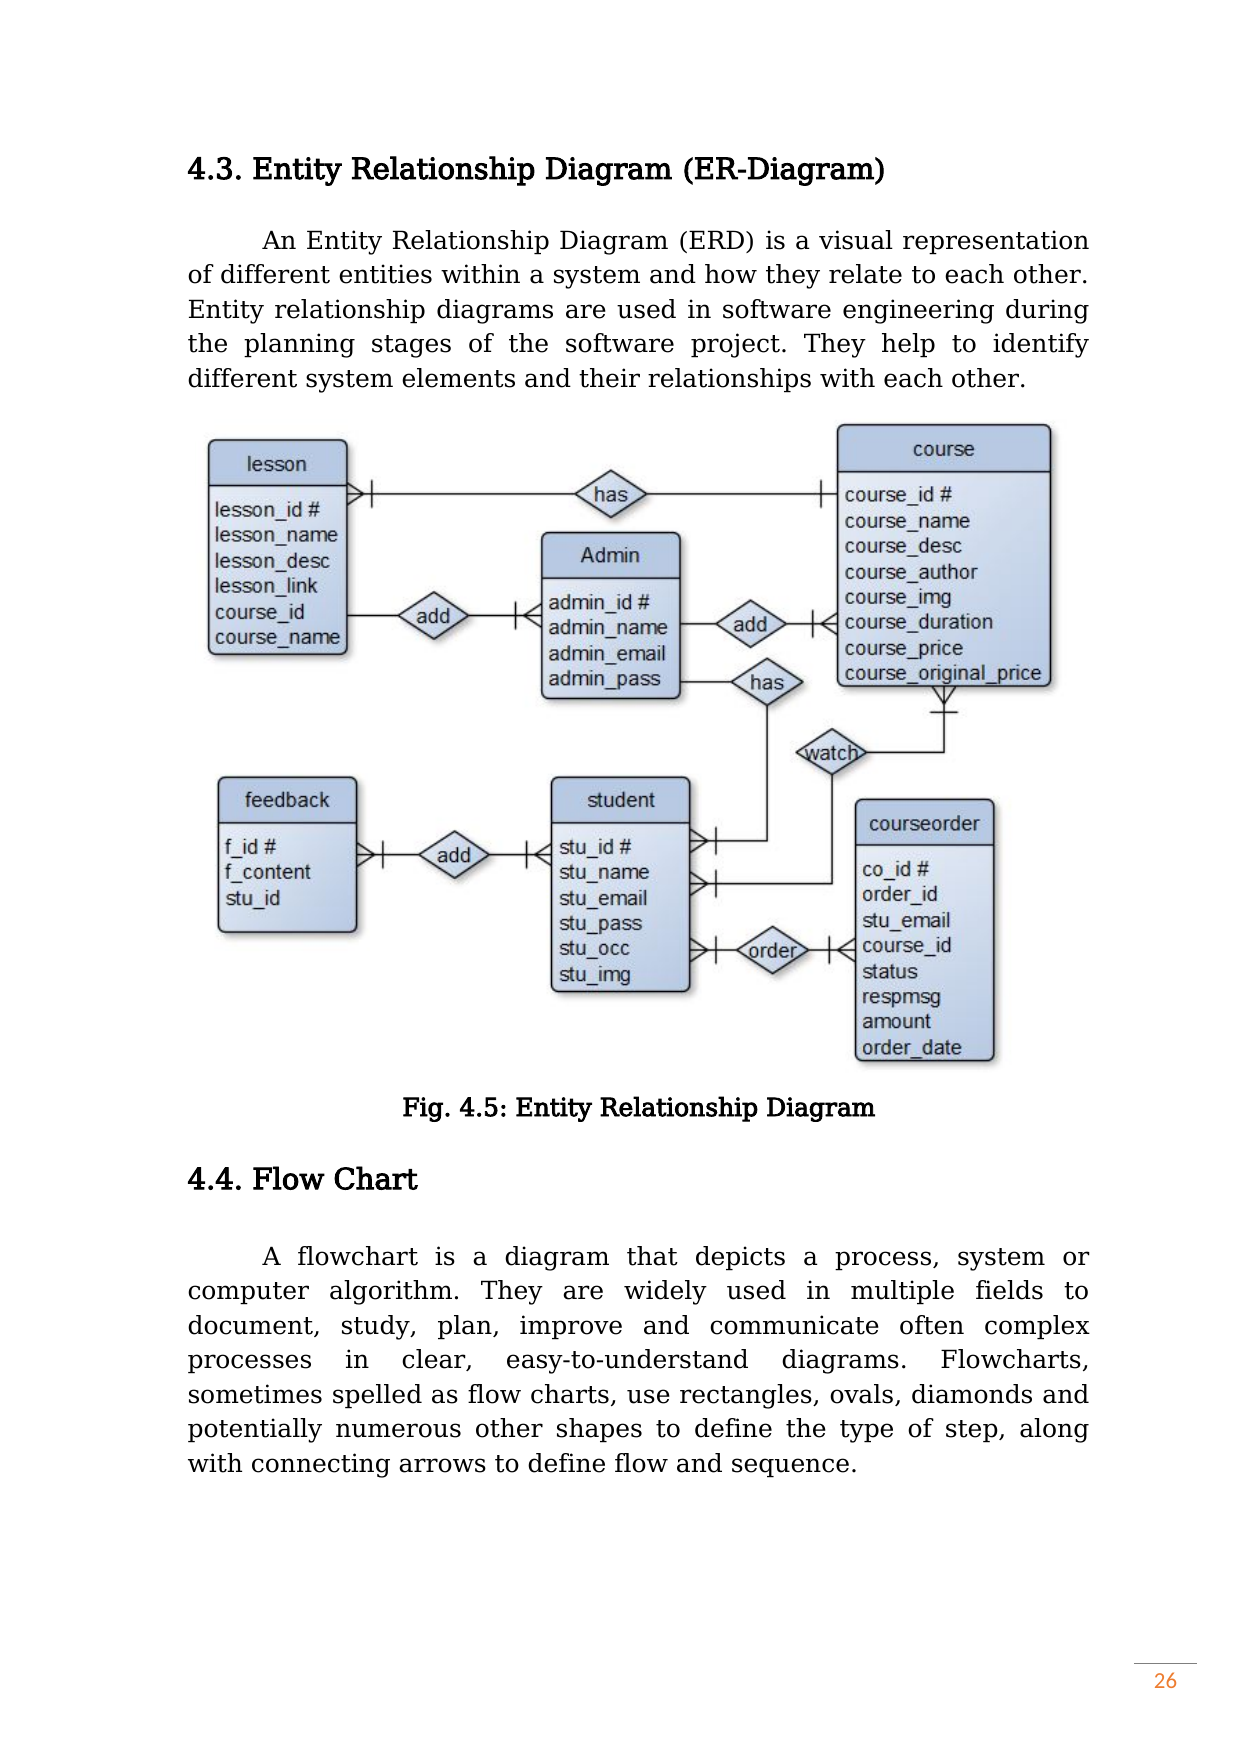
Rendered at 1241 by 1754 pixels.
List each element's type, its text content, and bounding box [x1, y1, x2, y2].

text An Entity Relationship Diagram (ERD) is a visual representation of different entities within a system and how they relate to each other. Entity relationship diagrams are used in software engineering during the planning stages of the software project. They help to identify different system elements and their relationships with each other. [187, 225, 1090, 393]
picture [193, 398, 1073, 1083]
text 4.3. Entity Relationship Diagram (ER-Diagram) [187, 150, 1090, 185]
text 4.4. Flow Chart [187, 1160, 1090, 1195]
text A flowchart is a diagram that depicts a process, system or computer algorithm. They are widely used in multiple fields to document, study, plan, improve and communicate often complex processes in clear, easy-to-understand diagrams. Flowcharts, sometimes spelled as flow charts, use rectangles, ovals, diamonds and potentially numerous other shapes to define the type of step, along with connecting arrows to define flow and sequence. [187, 1241, 1090, 1477]
